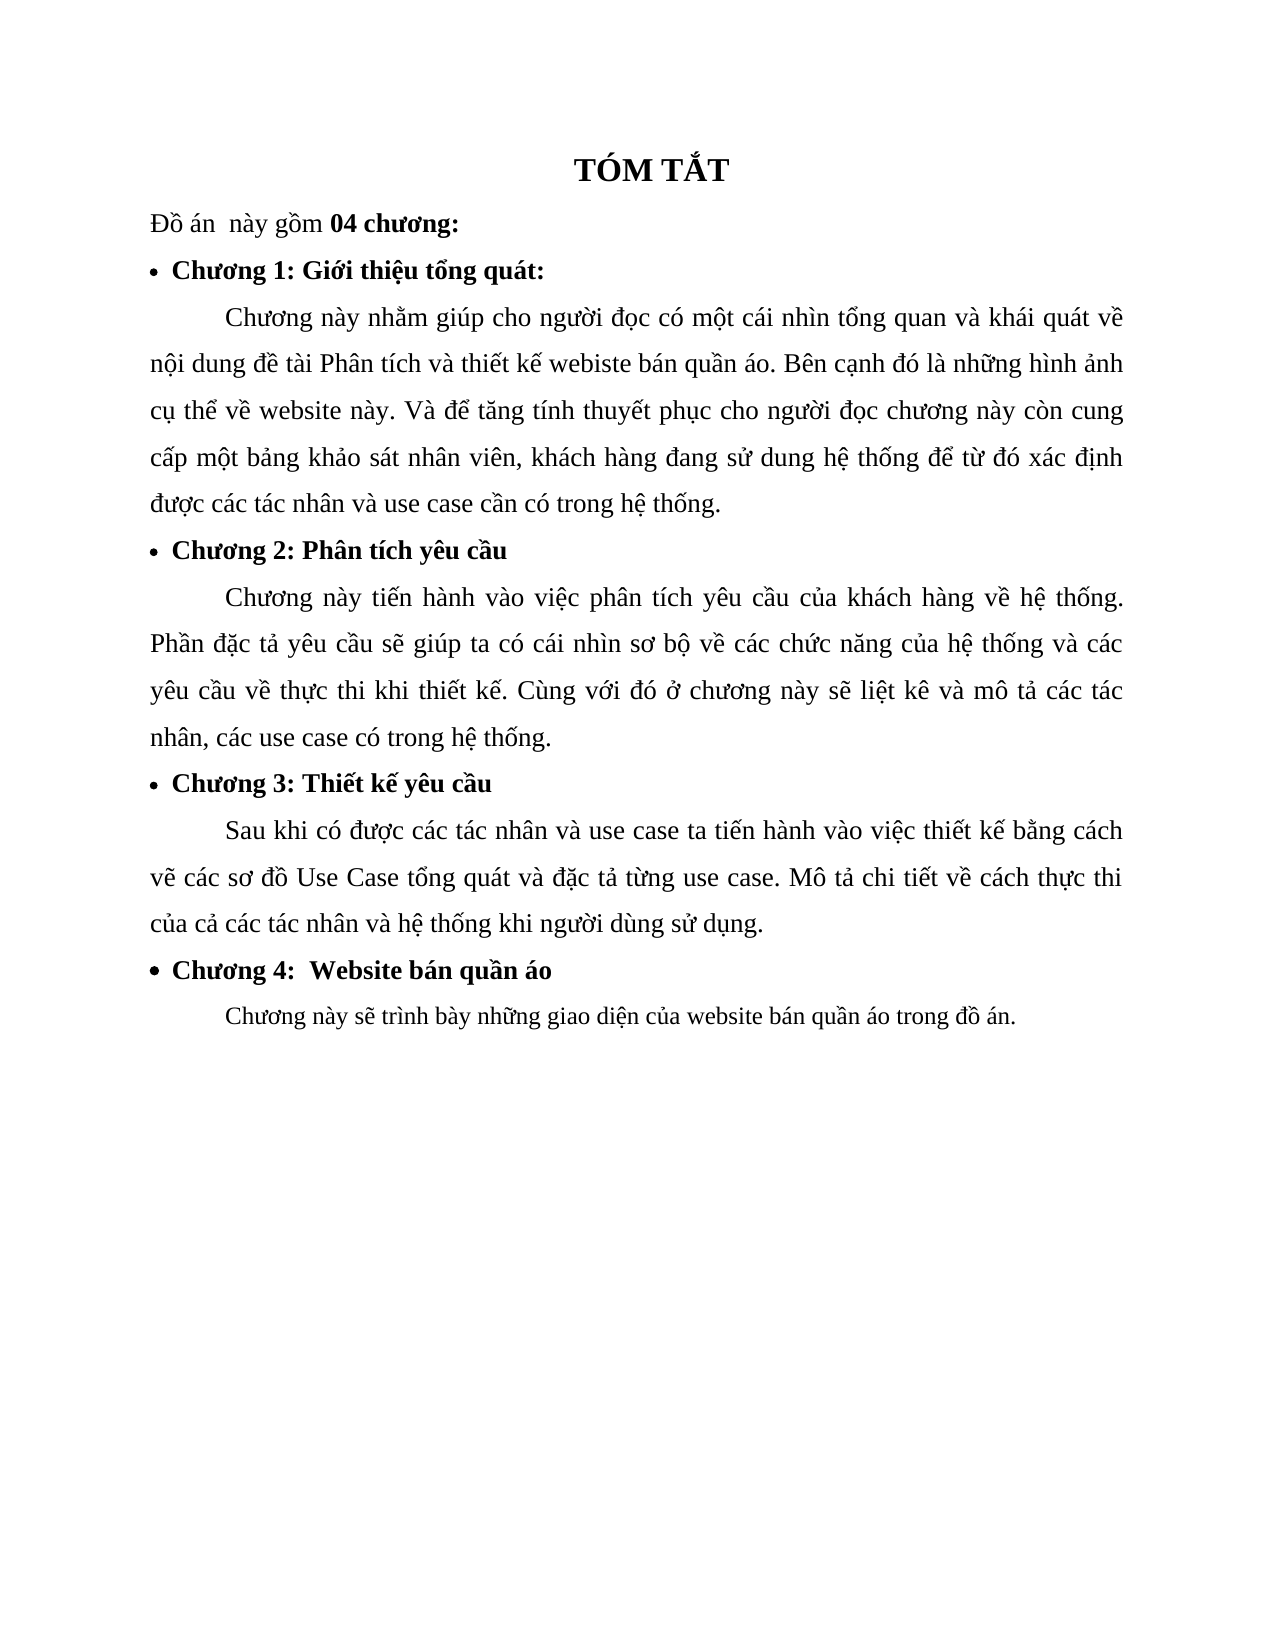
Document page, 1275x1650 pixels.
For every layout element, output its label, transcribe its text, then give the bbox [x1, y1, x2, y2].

text Đồ án này gồm 04 chương: [150, 207, 1125, 239]
list Chương 4: Website bán quần áo [150, 954, 1125, 985]
text Sau khi có được các tác nhân và use case ta tiến hành vào việc thiết kế bằng cách vẽ các sơ đồ Use Case tổng quát và đặc tả từng use case. Mô tả chi tiết về cách thực thi của cả các tác nhân và hệ thống khi người dùng sử dụng. [150, 814, 1125, 939]
list Chương 2: Phân tích yêu cầu [150, 534, 1125, 565]
list Chương này sẽ trình bày những giao diện của website bán quần áo trong đồ án. [165, 1001, 1125, 1029]
list Chương 1: Giới thiệu tổng quát: [150, 254, 1125, 285]
text TÓM TẮT [178, 150, 1125, 188]
text Chương này tiến hành vào việc phân tích yêu cầu của khách hàng về hệ thống. Phần đặc tả yêu cầu sẽ giúp ta có cái nhìn sơ bộ về các chức năng của hệ thống và các yêu cầu về thực thi khi thiết kế. Cùng với đó ở chương này sẽ liệt kê và mô tả các tác nhân, các use case có trong hệ thống. [150, 581, 1125, 752]
list Chương 3: Thiết kế yêu cầu [150, 767, 1125, 799]
text Chương này nhằm giúp cho người đọc có một cái nhìn tổng quan và khái quát về nội dung đề tài Phân tích và thiết kế webiste bán quần áo. Bên cạnh đó là những hình ảnh cụ thể về website này. Và để tăng tính thuyết phục cho người đọc chương này còn cung cấp một bảng khảo sát nhân viên, khách hàng đang sử dung hệ thống để từ đó xác định được các tác nhân và use case cần có trong hệ thống. [150, 301, 1125, 519]
